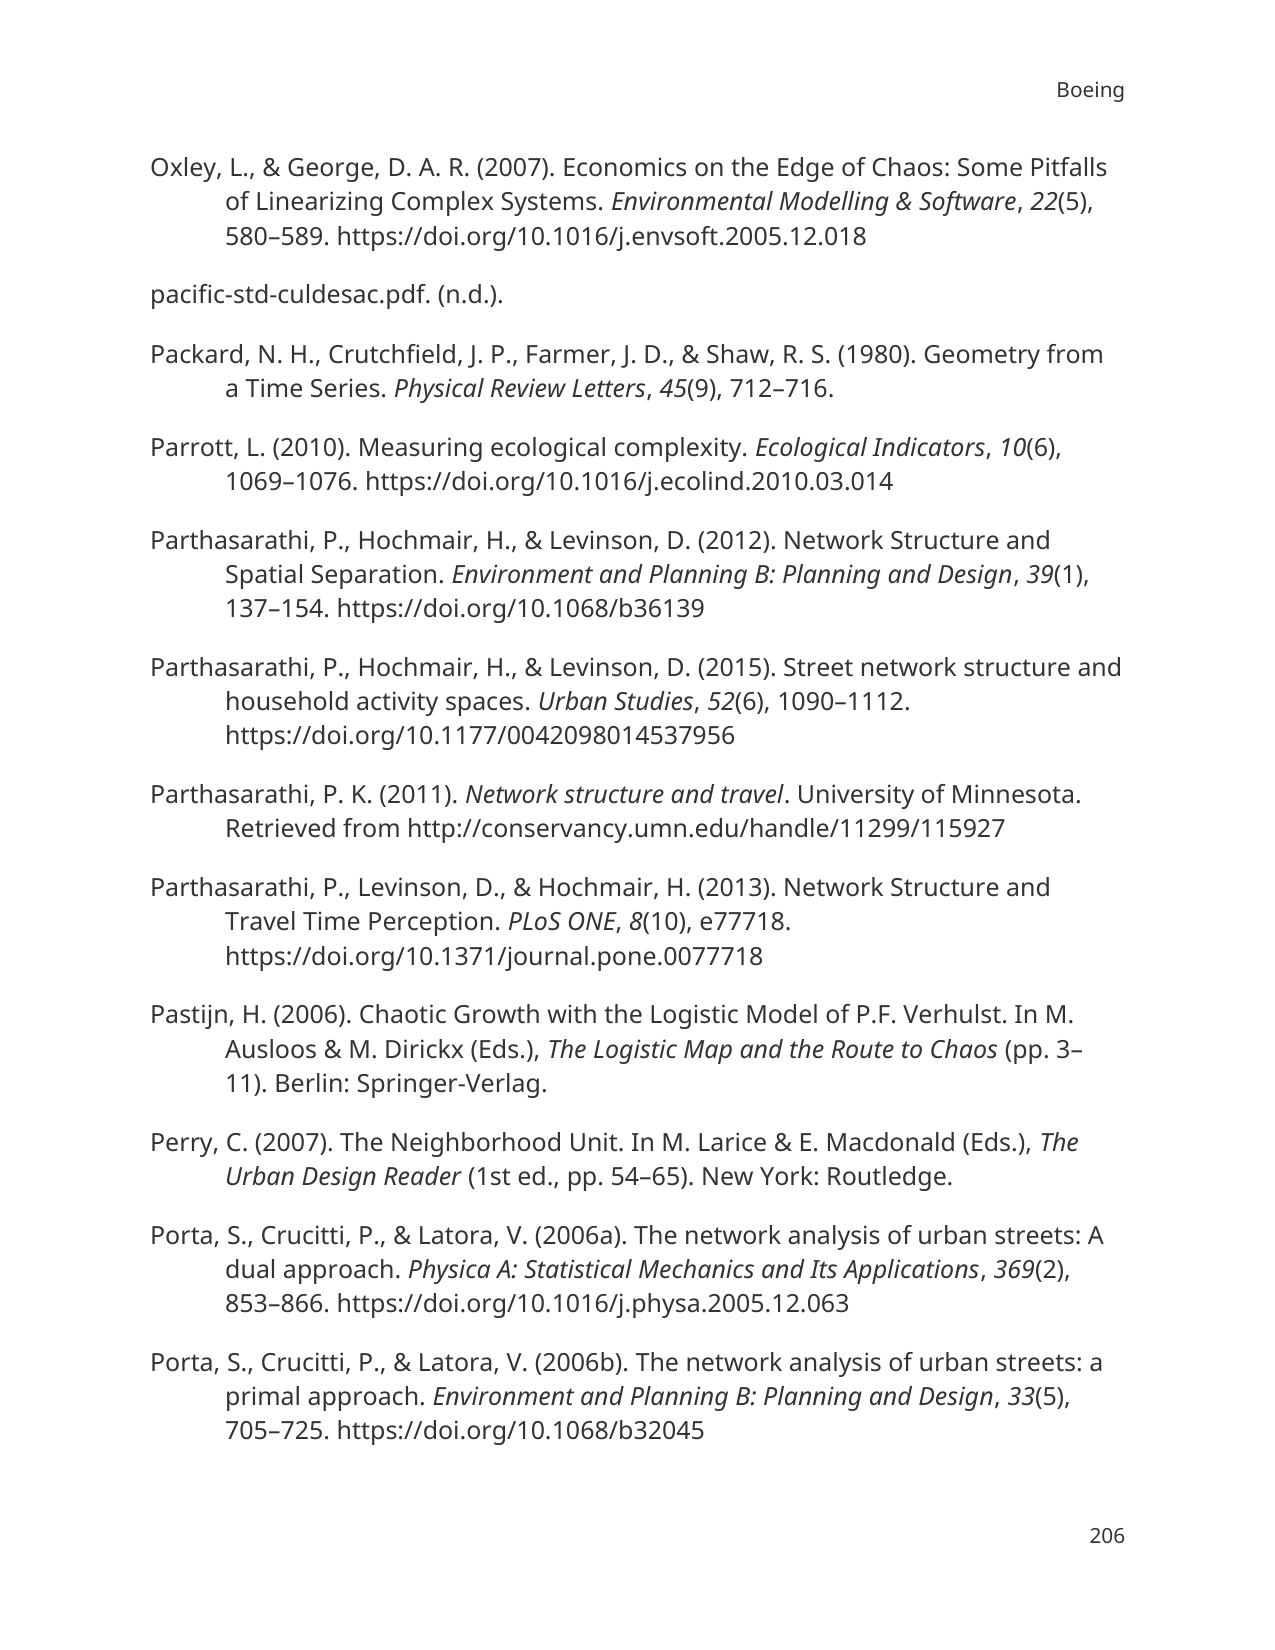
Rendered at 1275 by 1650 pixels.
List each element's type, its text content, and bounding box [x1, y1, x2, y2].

text Packard, N. H., Crutchfield, J. P., Farmer, J. D., & Shaw, R. S. (1980). Geometry from a Time Series. Physical Review Letters, 45(9), 712–716. [150, 336, 1125, 404]
text Parthasarathi, P., Hochmair, H., & Levinson, D. (2012). Network Structure and Spatial Separation. Environment and Planning B: Planning and Design, 39(1), 137–154. https://doi.org/10.1068/b36139 [150, 522, 1125, 625]
text Parthasarathi, P., Levinson, D., & Hochmair, H. (2013). Network Structure and Travel Time Perception. PLoS ONE, 8(10), e77718. https://doi.org/10.1371/journal.pone.0077718 [150, 870, 1125, 972]
text Oxley, L., & George, D. A. R. (2007). Economics on the Edge of Chaos: Some Pitfalls of Linearizing Complex Systems. Environmental Modelling & Software, 22(5), 580–589. https://doi.org/10.1016/j.envsoft.2005.12.018 [150, 150, 1125, 252]
text Parrott, L. (2010). Measuring ecological complexity. Ecological Indicators, 10(6), 1069–1076. https://doi.org/10.1016/j.ecolind.2010.03.014 [150, 429, 1125, 497]
text pacific-std-culdesac.pdf. (n.d.). [150, 277, 1125, 311]
text Porta, S., Crucitti, P., & Latora, V. (2006a). The network analysis of urban streets: A dual approach. Physica A: Statistical Mechanics and Its Applications, 369(2), 853–866. https://doi.org/10.1016/j.physa.2005.12.063 [150, 1217, 1125, 1320]
text Perry, C. (2007). The Neighborhood Unit. In M. Larice & E. Macdonald (Eds.), The Urban Design Reader (1st ed., pp. 54–65). New York: Routledge. [150, 1124, 1125, 1192]
text Porta, S., Crucitti, P., & Latora, V. (2006b). The network analysis of urban streets: a primal approach. Environment and Planning B: Planning and Design, 33(5), 705–725. https://doi.org/10.1068/b32045 [150, 1345, 1125, 1447]
text Parthasarathi, P., Hochmair, H., & Levinson, D. (2015). Street network structure and household activity spaces. Urban Studies, 52(6), 1090–1112. https://doi.org/10.1177/0042098014537956 [150, 650, 1125, 752]
text Parthasarathi, P. K. (2011). Network structure and travel. University of Minnesota. Retrieved from http://conservancy.umn.edu/handle/11299/115927 [150, 777, 1125, 845]
text Pastijn, H. (2006). Chaotic Growth with the Logistic Model of P.F. Verhulst. In M. Ausloos & M. Dirickx (Eds.), The Logistic Map and the Route to Chaos (pp. 3–11). Berlin: Springer-Verlag. [150, 997, 1125, 1099]
